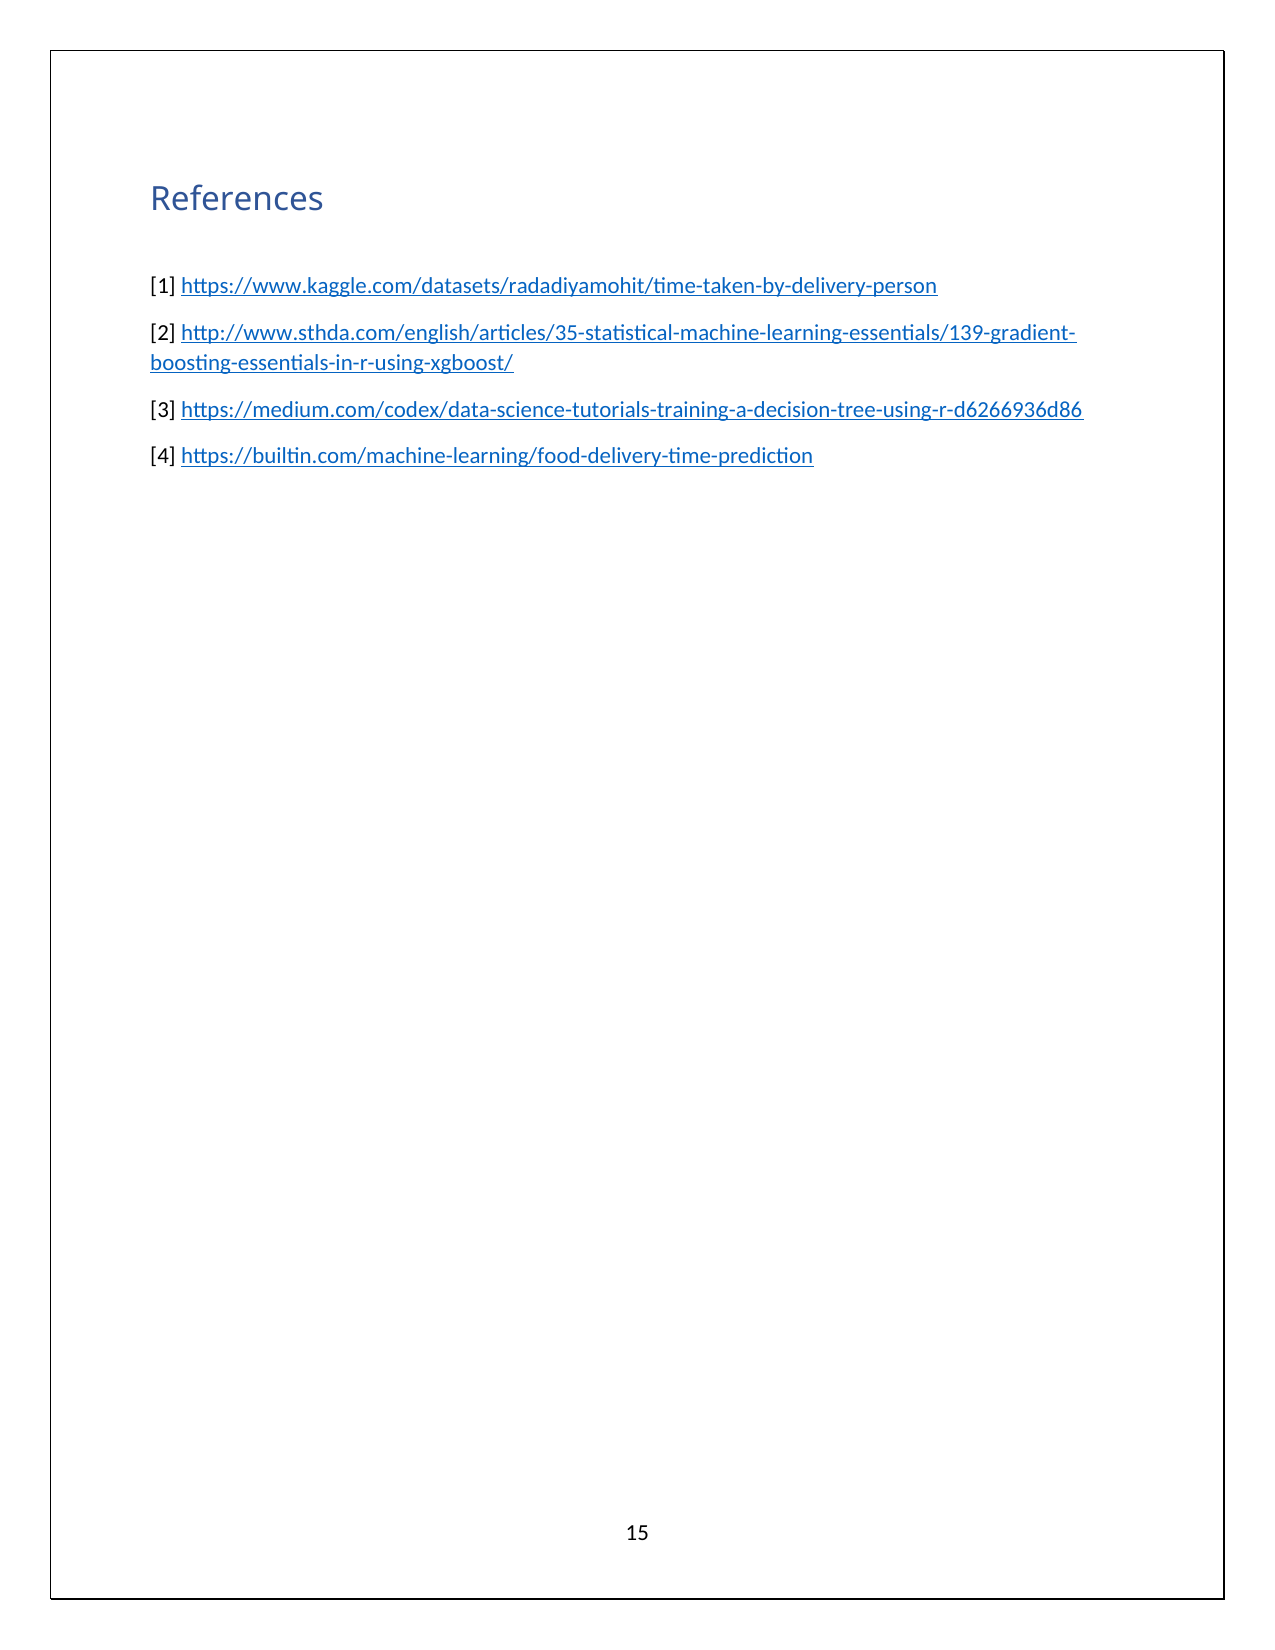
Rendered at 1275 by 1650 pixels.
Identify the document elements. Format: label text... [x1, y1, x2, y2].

text [3] https://medium.com/codex/data-science-tutorials-training-a-decision-tree-using-r-d6266936d86 [150, 395, 1124, 423]
subtitle References [150, 175, 1124, 220]
text [2] http://www.sthda.com/english/articles/35-statistical-machine-learning-essentials/139-gradient-boosting-essentials-in-r-using-xgboost/ [150, 318, 1124, 376]
text [4] https://builtin.com/machine-learning/food-delivery-time-prediction [150, 442, 1124, 470]
text [1] https://www.kaggle.com/datasets/radadiyamohit/time-taken-by-delivery-person [150, 271, 1124, 299]
